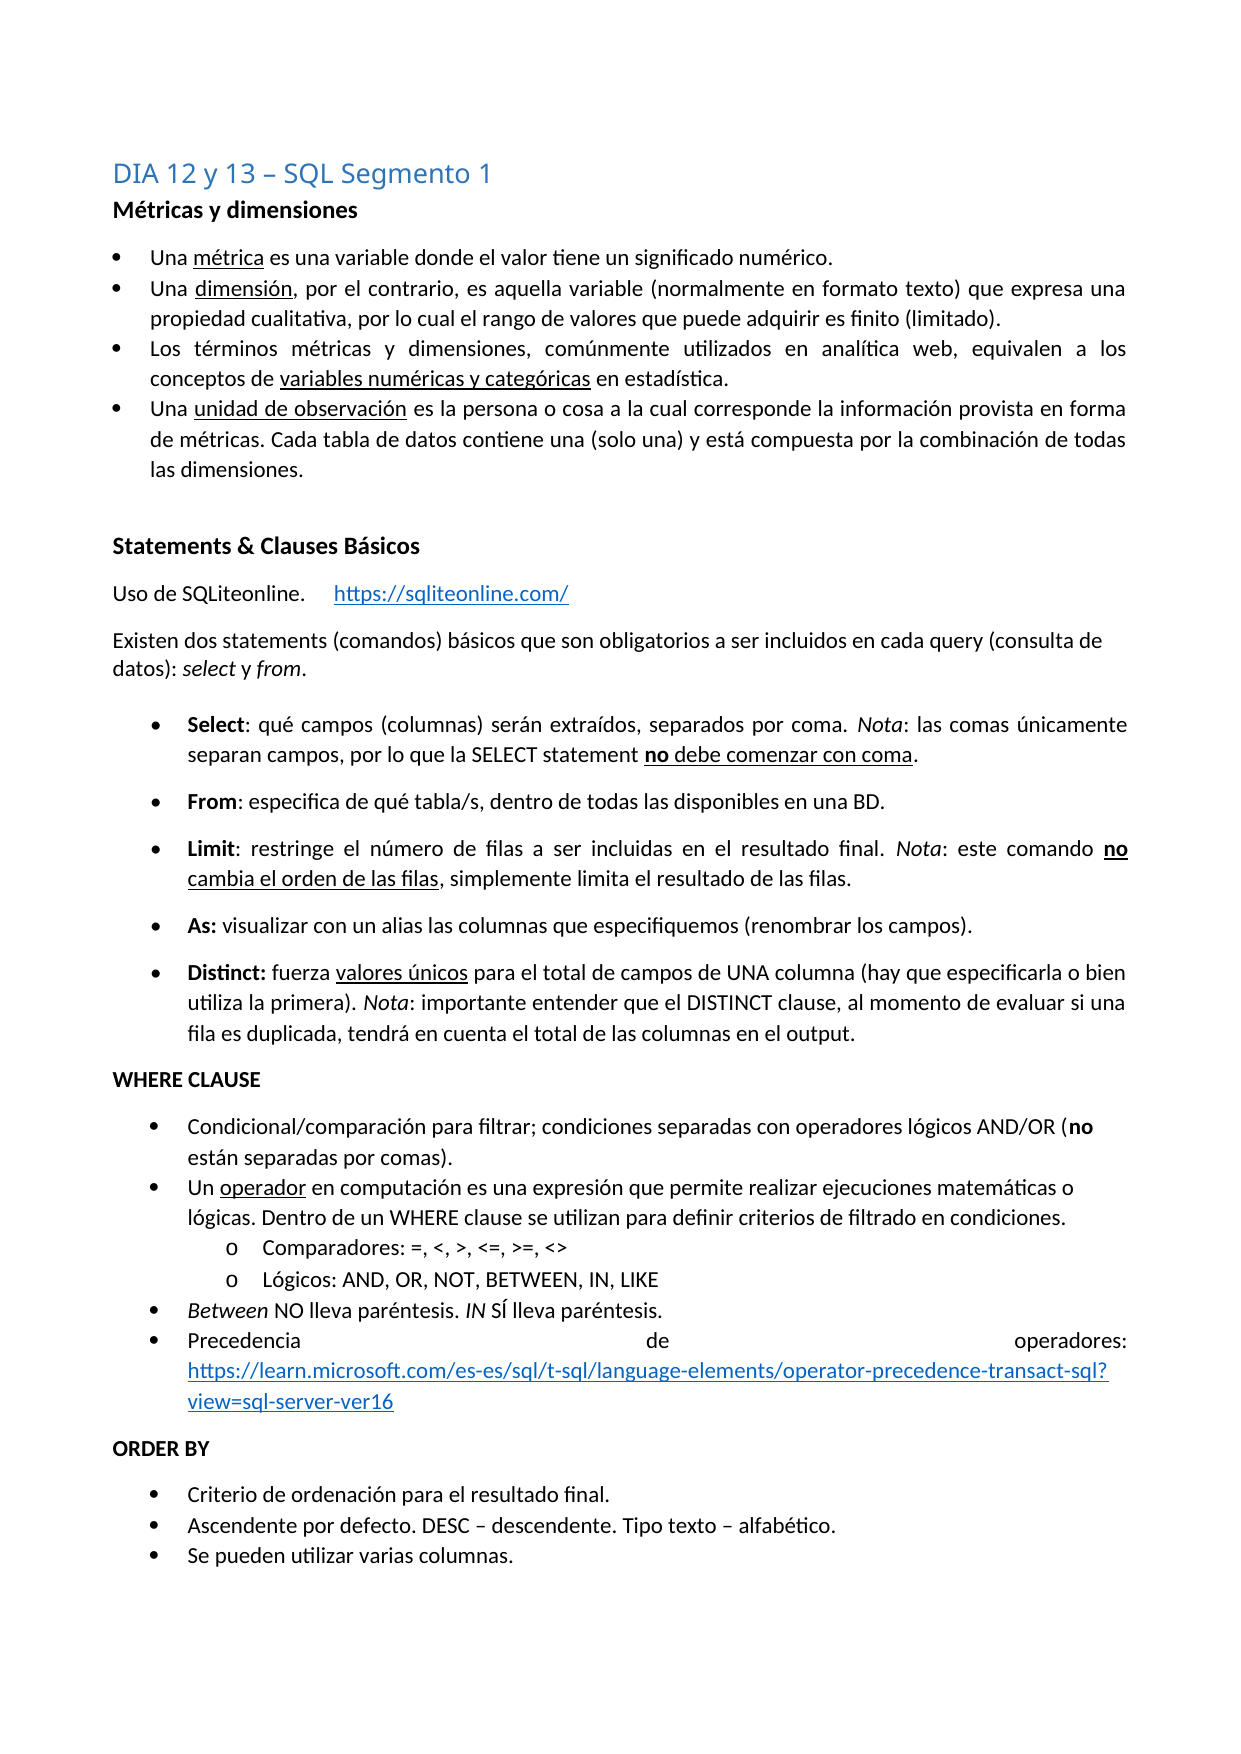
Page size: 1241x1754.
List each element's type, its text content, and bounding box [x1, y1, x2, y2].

list As: visualizar con un alias las columnas que especifiquemos (renombrar los campos). [150, 911, 1128, 939]
list Criterio de ordenación para el resultado final. [150, 1481, 1128, 1509]
list Comparadores: =, <, >, <=, >=, <> [225, 1233, 1128, 1262]
list Lógicos: AND, OR, NOT, BETWEEN, IN, LIKE [225, 1265, 1128, 1294]
text Uso de SQLiteonline. https://sqliteonline.com/ [112, 579, 1128, 607]
list Los términos métricas y dimensiones, comúnmente utilizados en analítica web, equivalen a los conceptos de variables numéricas y categóricas en estadística. [112, 334, 1128, 392]
text WHERE CLAUSE [112, 1066, 1128, 1094]
subtitle DIA 12 y 13 – SQL Segmento 1 [112, 154, 1128, 191]
list Se pueden utilizar varias columnas. [150, 1541, 1128, 1569]
list Limit: restringe el número de filas a ser incluidas en el resultado final. Nota: este comando no cambia el orden de las filas, simplemente limita el resultado de las filas. [150, 834, 1128, 893]
text Existen dos statements (comandos) básicos que son obligatorios a ser incluidos en cada query (consulta de datos): select y from. [112, 626, 1128, 682]
list Una dimensión, por el contrario, es aquella variable (normalmente en formato texto) que expresa una propiedad cualitativa, por lo cual el rango de valores que puede adquirir es finito (limitado). [112, 274, 1128, 332]
list Un operador en computación es una expresión que permite realizar ejecuciones matemáticas o lógicas. Dentro de un WHERE clause se utilizan para definir criterios de filtrado en condiciones. [150, 1173, 1128, 1231]
list Una unidad de observación es la persona o cosa a la cual corresponde la información provista en forma de métricas. Cada tabla de datos contiene una (solo una) y está compuesta por la combinación de todas las dimensiones. [112, 394, 1128, 483]
list Ascendente por defecto. DESC – descendente. Tipo texto – alfabético. [150, 1511, 1128, 1539]
text Métricas y dimensiones [112, 194, 1128, 224]
list Una métrica es una variable donde el valor tiene un significado numérico. [112, 243, 1128, 272]
list Distinct: fuerza valores únicos para el total de campos de UNA columna (hay que especificarla o bien utiliza la primera). Nota: importante entender que el DISTINCT clause, al momento de evaluar si una fila es duplicada, tendrá en cuenta el total de las columnas en el output. [150, 958, 1128, 1047]
list Condicional/comparación para filtrar; condiciones separadas con operadores lógicos AND/OR (no están separadas por comas). [150, 1112, 1128, 1171]
list Select: qué campos (columnas) serán extraídos, separados por coma. Nota: las comas únicamente separan campos, por lo que la SELECT statement no debe comenzar con coma. [150, 710, 1128, 769]
text Statements & Clauses Básicos [112, 530, 1128, 560]
list Between NO lleva paréntesis. IN SÍ lleva paréntesis. [150, 1296, 1128, 1324]
text ORDER BY [112, 1434, 1128, 1462]
list Precedencia de operadores: https://learn.microsoft.com/es-es/sql/t-sql/language-elements/operator-precedence-transact-sql?view=sql-server-ver16 [150, 1326, 1128, 1415]
list From: especifica de qué tabla/s, dentro de todas las disponibles en una BD. [150, 787, 1128, 816]
